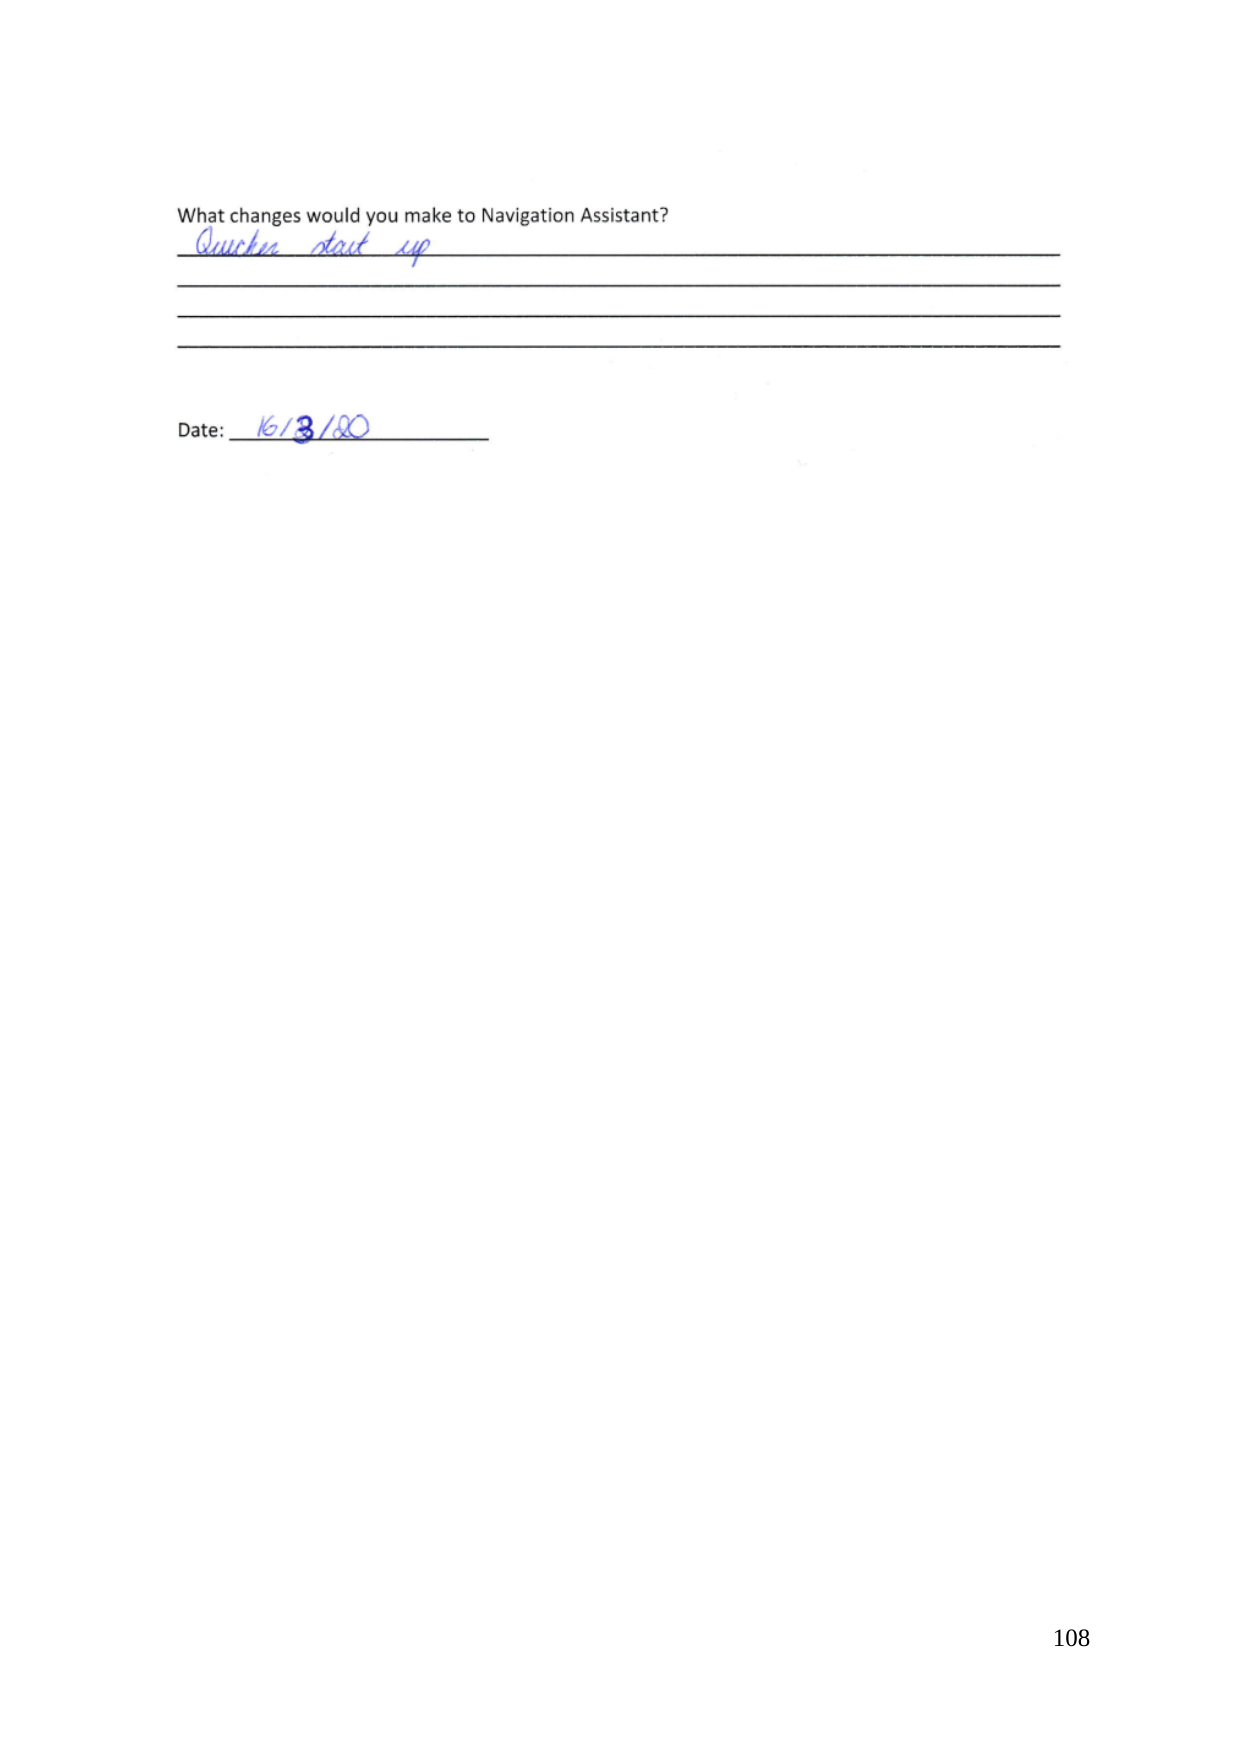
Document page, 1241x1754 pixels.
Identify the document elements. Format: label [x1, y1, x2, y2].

picture [150, 150, 1091, 483]
